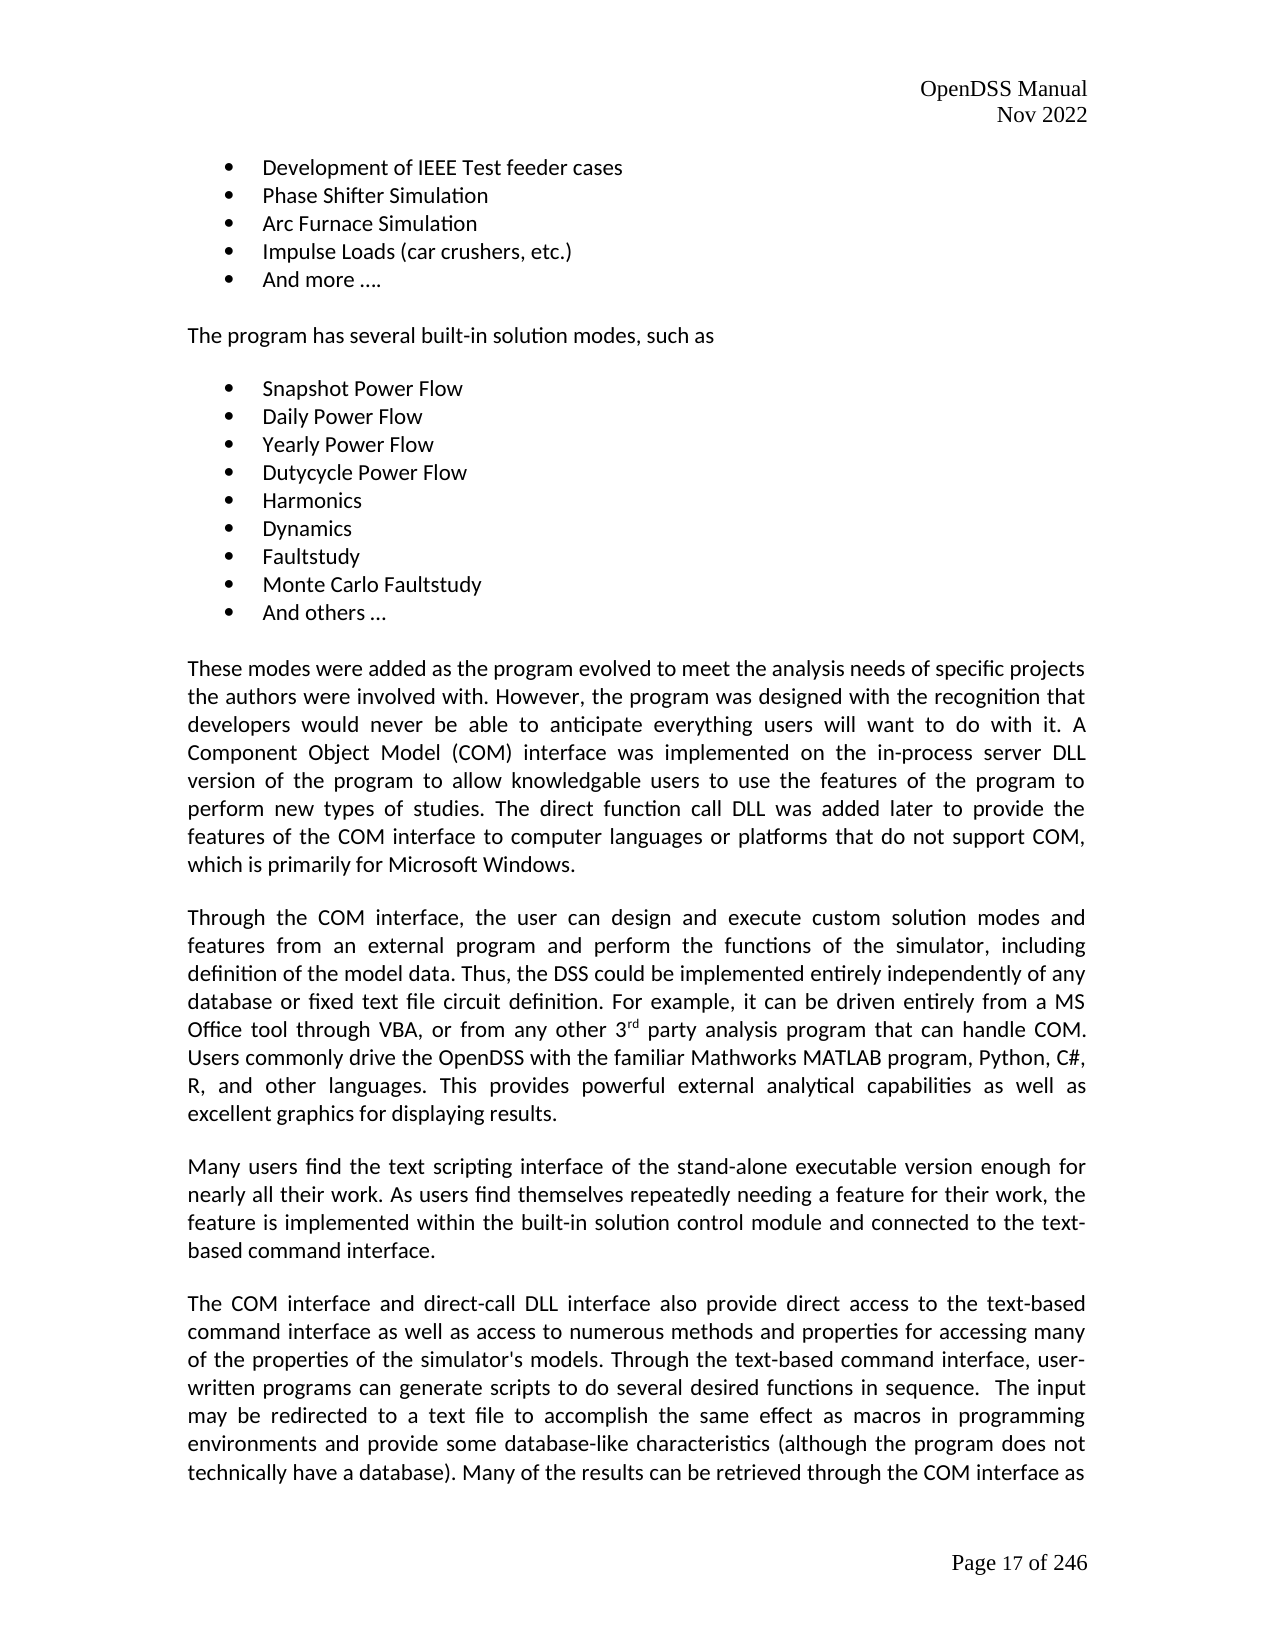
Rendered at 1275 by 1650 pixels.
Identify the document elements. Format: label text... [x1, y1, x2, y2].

text The program has several built-in solution modes, such as [187, 321, 1087, 349]
text Many users find the text scripting interface of the stand-alone executable version enough for nearly all their work. As users find themselves repeatedly needing a feature for their work, the feature is implemented within the built-in solution control module and connected to the text-based command interface. [187, 1152, 1087, 1264]
text Development of IEEE Test feeder cases [225, 153, 1087, 181]
text Arc Furnace Simulation [225, 209, 1087, 237]
text Yearly Power Flow [225, 430, 1087, 458]
text And more …. [225, 265, 1087, 293]
text Phase Shifter Simulation [225, 181, 1087, 209]
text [187, 1289, 1087, 1486]
text Through the COM interface, the user can design and execute custom solution modes and features from an external program and perform the functions of the simulator, including definition of the model data. Thus, the DSS could be implemented entirely independently of any database or fixed text file circuit definition. For example, it can be driven entirely from a MS Office tool through VBA, or from any other 3rd party analysis program that can handle COM. Users commonly drive the OpenDSS with the familiar Mathworks MATLAB program, Python, C#, R, and other languages. This provides powerful external analytical capabilities as well as excellent graphics for displaying results. [187, 903, 1087, 1127]
text Snapshot Power Flow [225, 374, 1087, 402]
text Dynamics [225, 514, 1087, 542]
text Harmonics [225, 486, 1087, 514]
text Dutycycle Power Flow [225, 458, 1087, 486]
text Monte Carlo Faultstudy [225, 570, 1087, 598]
text Daily Power Flow [225, 402, 1087, 430]
text These modes were added as the program evolved to meet the analysis needs of specific projects the authors were involved with. However, the program was designed with the recognition that developers would never be able to anticipate everything users will want to do with it. A Component Object Model (COM) interface was implemented on the in-process server DLL version of the program to allow knowledgable users to use the features of the program to perform new types of studies. The direct function call DLL was added later to provide the features of the COM interface to computer languages or platforms that do not support COM, which is primarily for Microsoft Windows. [187, 654, 1087, 878]
text Impulse Loads (car crushers, etc.) [225, 237, 1087, 265]
text And others … [225, 598, 1087, 626]
text Faultstudy [225, 542, 1087, 570]
